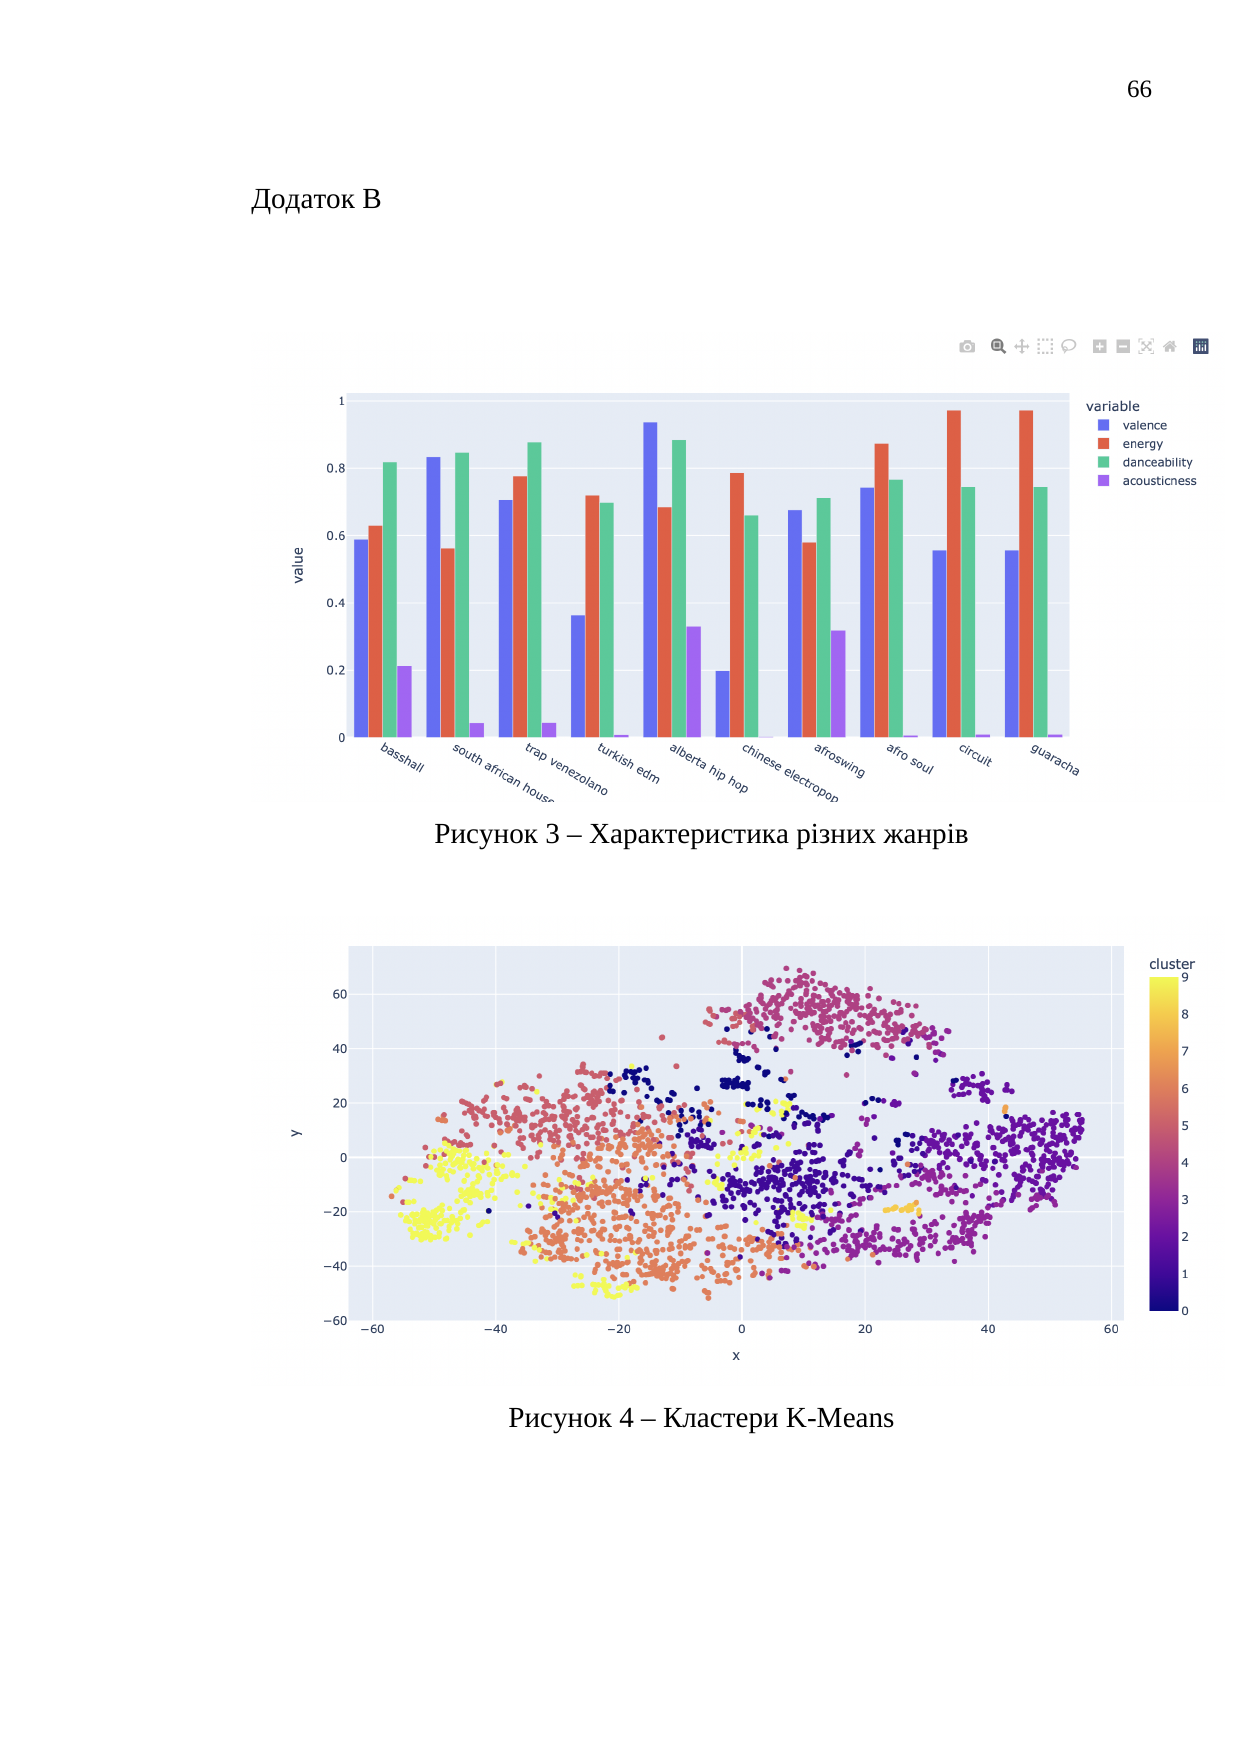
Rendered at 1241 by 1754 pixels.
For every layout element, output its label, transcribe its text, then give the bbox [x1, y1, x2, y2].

picture [251, 332, 1226, 802]
text Рисунок 3 – Характеристика різних жанрів [177, 816, 1152, 850]
text Рисунок 4 – Кластери K-Means [177, 1400, 1152, 1434]
picture [251, 916, 1226, 1386]
text Додаток B [177, 182, 1152, 215]
